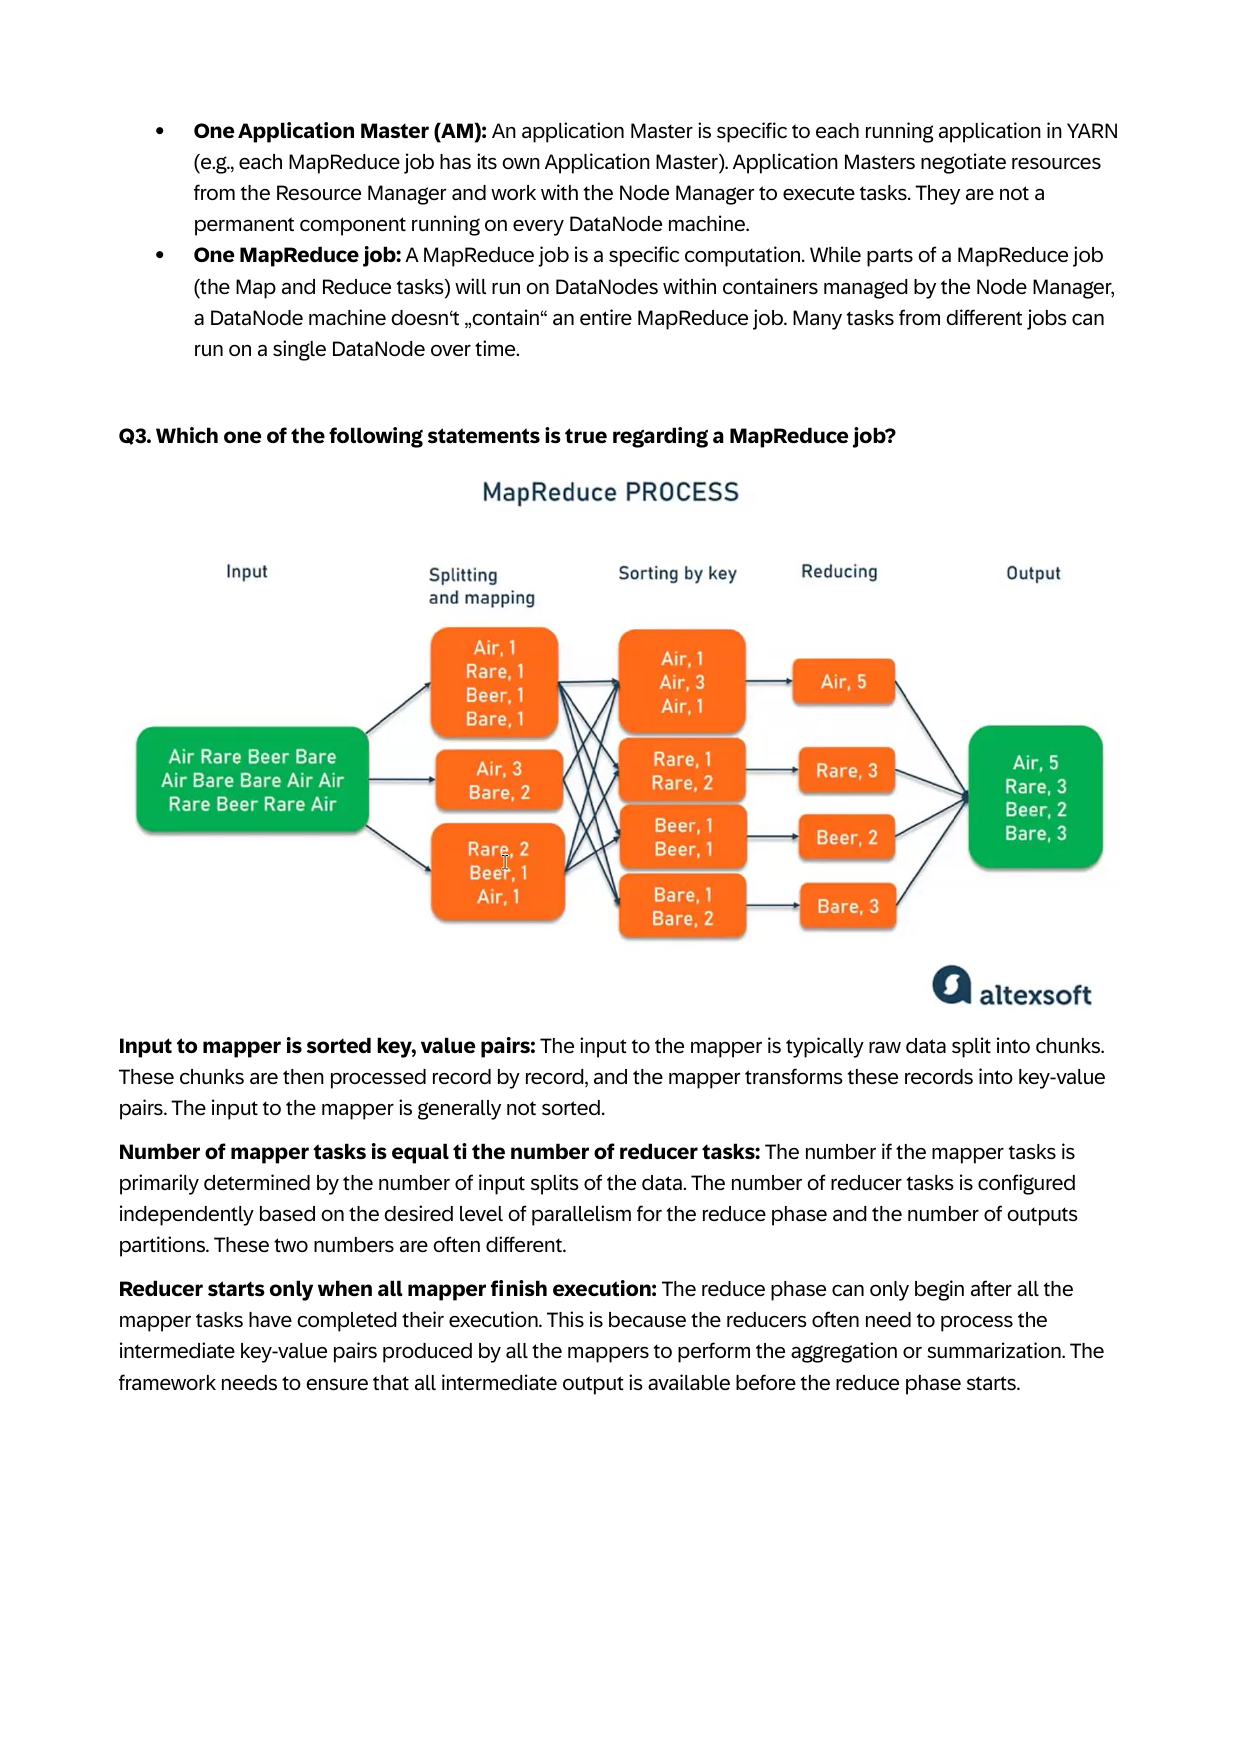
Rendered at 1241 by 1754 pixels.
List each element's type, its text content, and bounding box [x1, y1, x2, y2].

text Reducer starts only when all mapper finish execution: The reduce phase can only begin after all the mapper tasks have completed their execution. This is because the reducers often need to process the intermediate key-value pairs produced by all the mappers to perform the aggregation or summarization. The framework needs to ensure that all intermediate output is available before the reduce phase starts. [118, 1277, 1122, 1394]
list One Application Master (AM): An application Master is specific to each running application in YARN (e.g., each MapReduce job has its own Application Master). Application Masters negotiate resources from the Resource Manager and work with the Node Manager to execute tasks. They are not a permanent component running on every DataNode machine. [156, 118, 1122, 236]
text Input to mapper is sorted key, value pairs: The input to the mapper is typically raw data split into chunks. These chunks are then processed record by record, and the mapper transforms these records into key-value pairs. The input to the mapper is generally not sorted. [118, 1034, 1122, 1120]
text Number of mapper tasks is equal ti the number of reducer tasks: The number if the mapper tasks is primarily determined by the number of input splits of the data. The number of reducer tasks is configured independently based on the desired level of parallelism for the reduce phase and the number of outputs partitions. These two numbers are often different. [118, 1140, 1122, 1257]
text Q3. Which one of the following statements is true regarding a MapReduce job? [118, 424, 1122, 448]
picture [118, 467, 1122, 1015]
list One MapReduce job: A MapReduce job is a specific computation. While parts of a MapReduce job (the Map and Reduce tasks) will run on DataNodes within containers managed by the Node Manager, a DataNode machine doesn‘t „contain“ an entire MapReduce job. Many tasks from different jobs can run on a single DataNode over time. [156, 243, 1122, 361]
